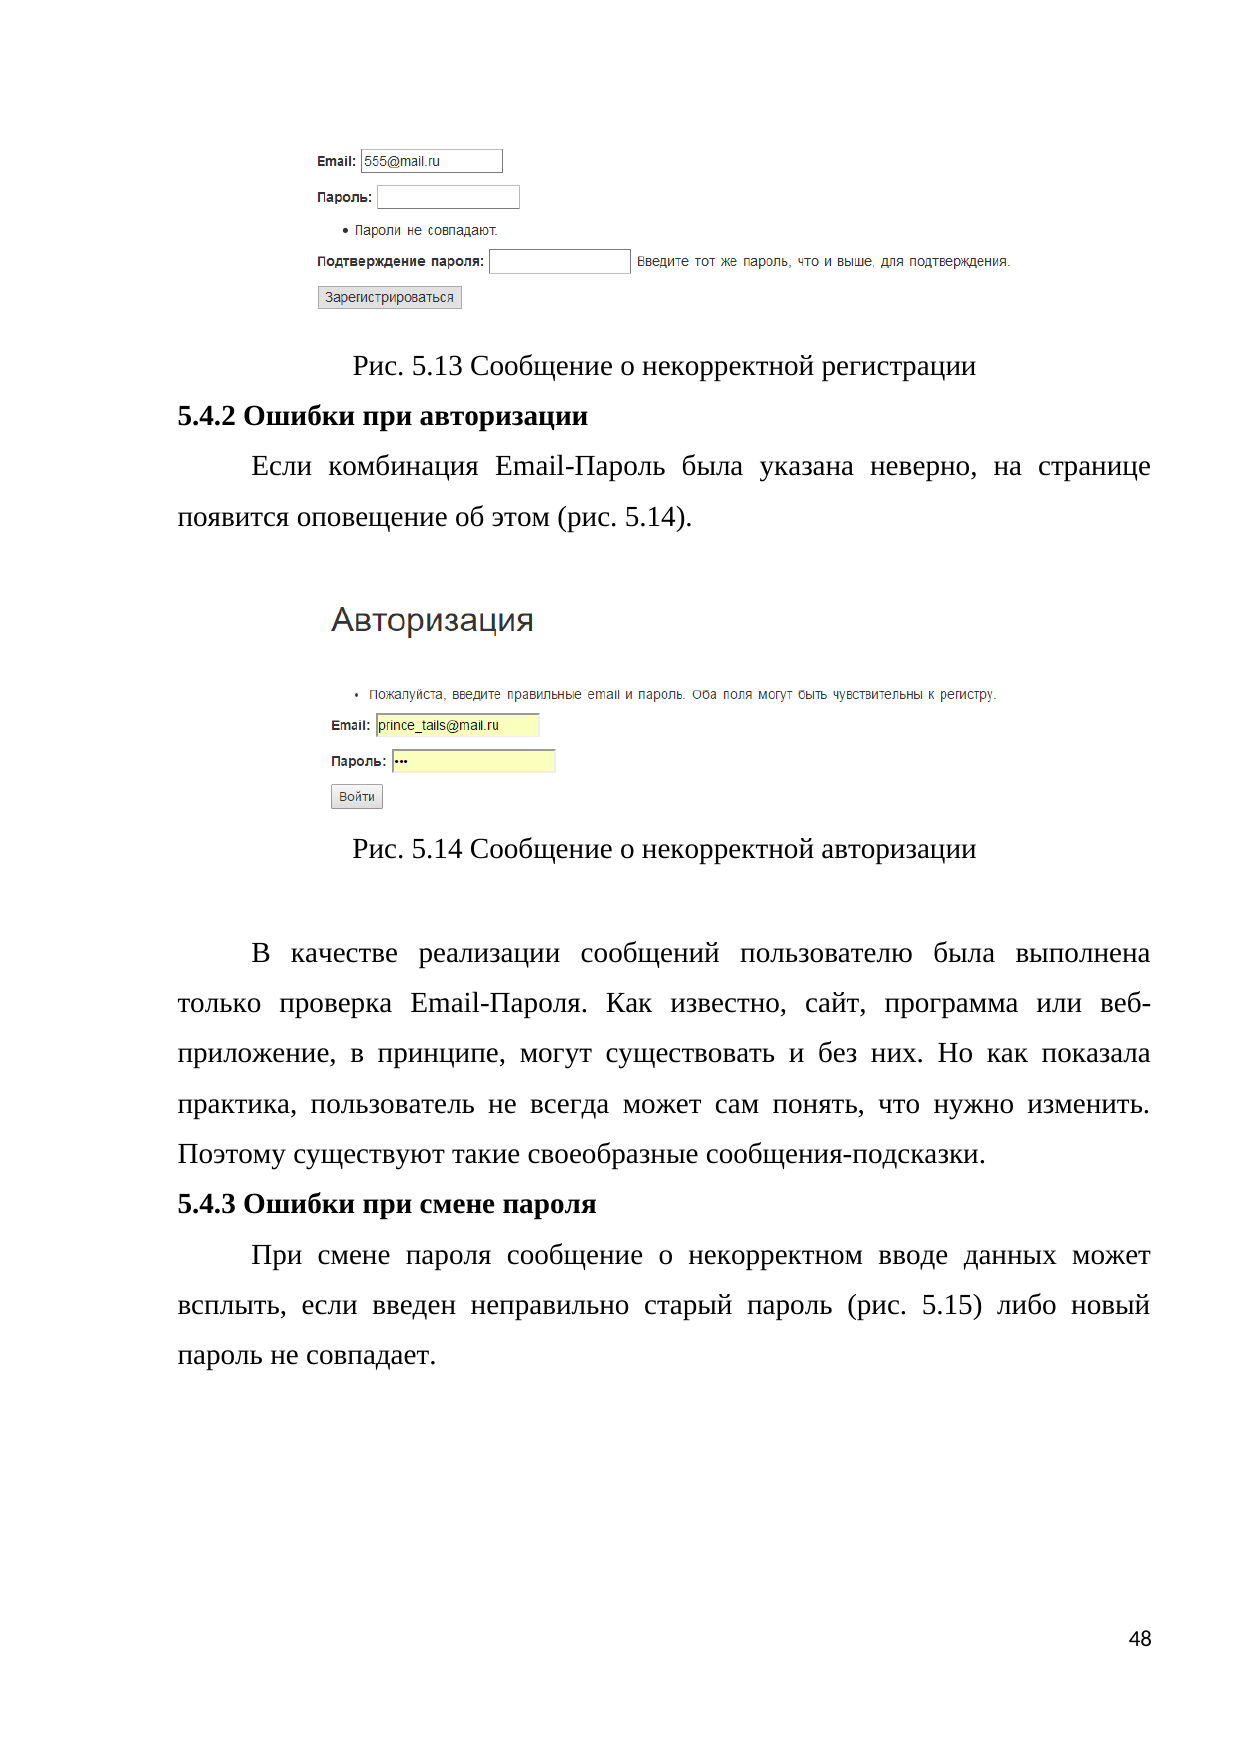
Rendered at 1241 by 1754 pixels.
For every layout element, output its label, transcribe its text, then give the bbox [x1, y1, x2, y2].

picture [322, 599, 1007, 815]
text Если комбинация Email-Пароль была указана неверно, на странице появится оповещение об этом (рис. 5.14). [177, 448, 1152, 532]
text 5.4.2 Ошибки при авторизации [177, 398, 1152, 432]
text Рис. 5.14 Сообщение о некорректной авторизации [177, 832, 1152, 865]
picture [295, 118, 1034, 331]
text Рис. 5.13 Сообщение о некорректной регистрации [177, 348, 1152, 381]
text В качестве реализации сообщений пользователю была выполнена только проверка Email-Пароля. Как известно, сайт, программа или веб-приложение, в принципе, могут существовать и без них. Но как показала практика, пользователь не всегда может сам понять, что нужно изменить. Поэтому существуют такие своеобразные сообщения-подсказки. [177, 935, 1152, 1170]
text При смене пароля сообщение о некорректном вводе данных может всплыть, если введен неправильно старый пароль (рис. 5.15) либо новый пароль не совпадает. [177, 1237, 1152, 1371]
text 5.4.3 Ошибки при смене пароля [177, 1187, 1152, 1220]
